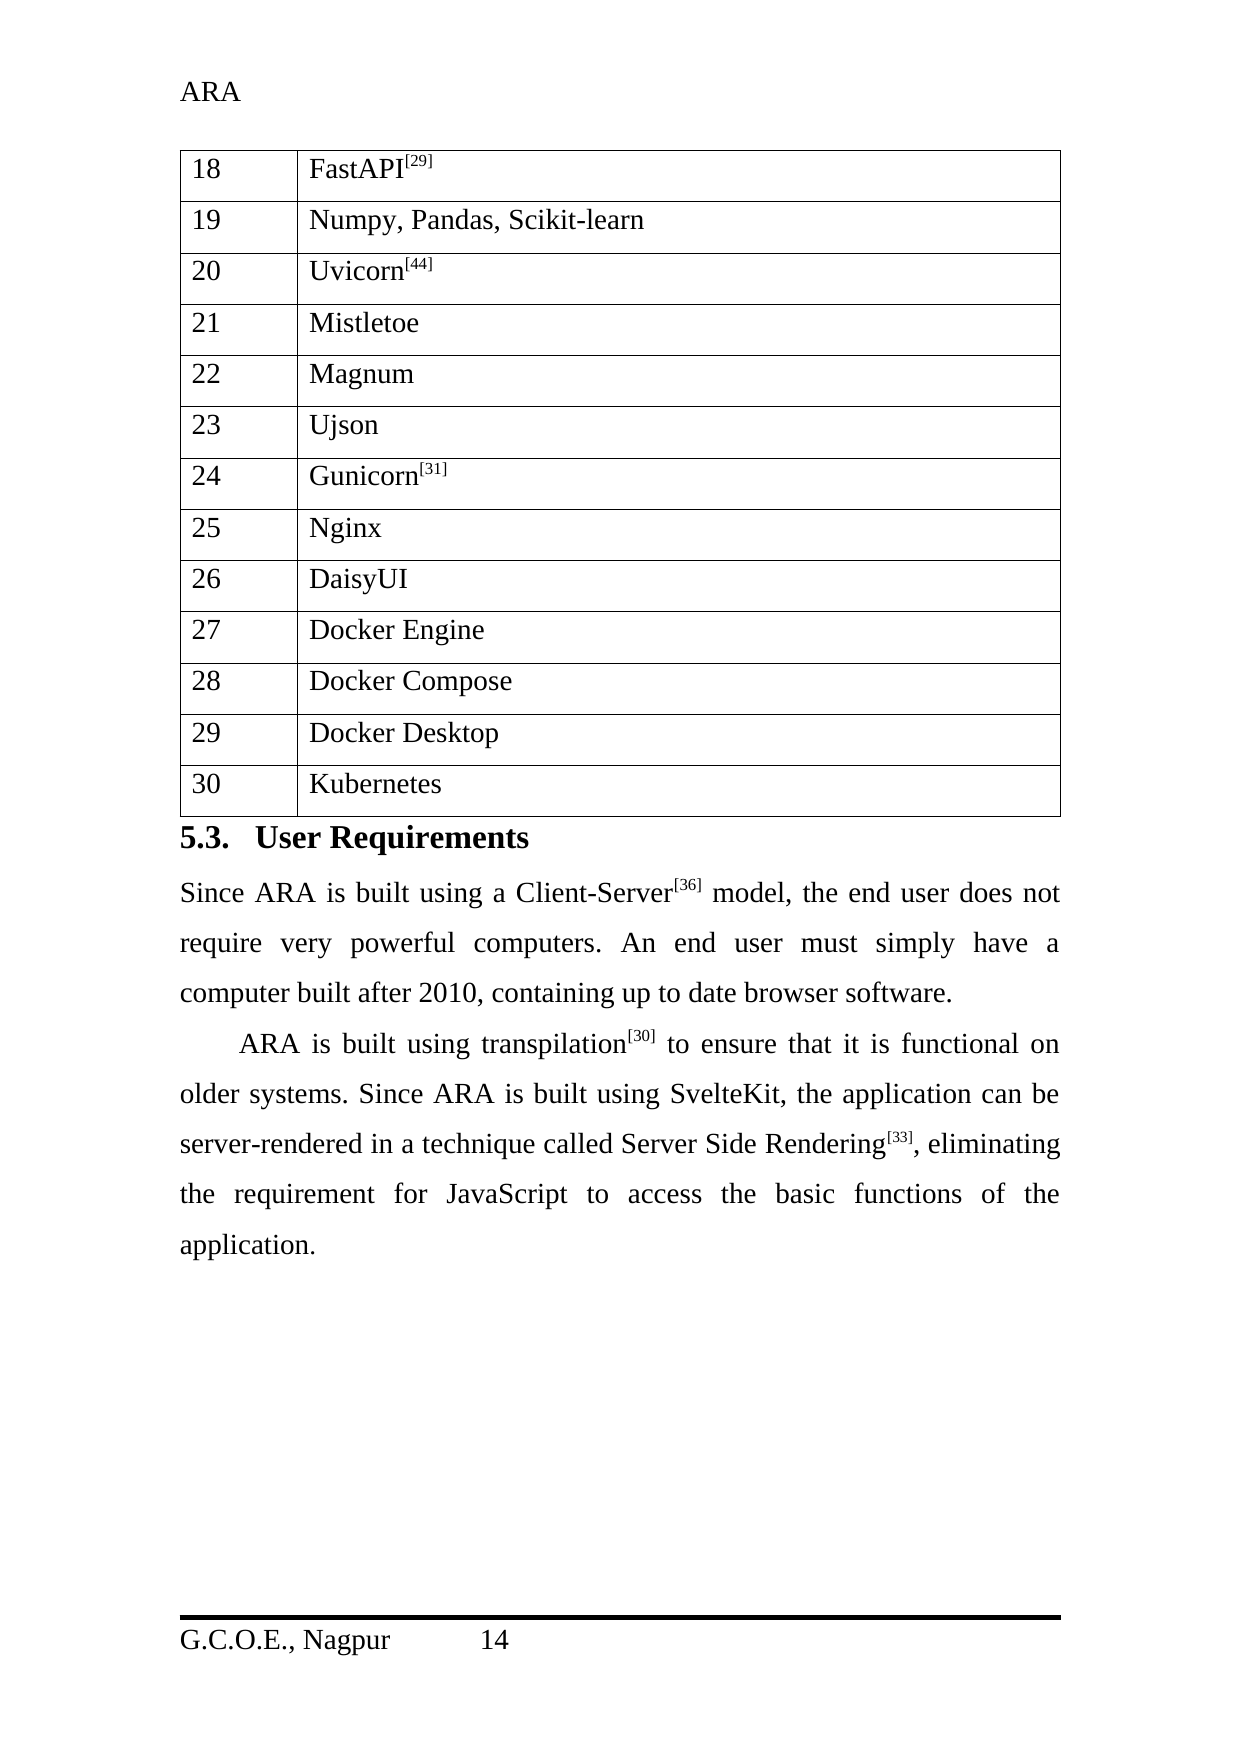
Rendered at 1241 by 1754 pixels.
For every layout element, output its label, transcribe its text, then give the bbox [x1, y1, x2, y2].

table_cell 24 [181, 459, 297, 509]
table_cell 21 [181, 305, 297, 355]
table_cell Gunicorn[31] [298, 459, 1060, 509]
table_cell 27 [181, 612, 297, 662]
table_cell 30 [181, 766, 297, 816]
table_cell Ujson [298, 407, 1060, 457]
table_cell FastAPI[29] [298, 151, 1060, 201]
text Since ARA is built using a Client-Server[36] model, the end user does not require very powerful computers. An end user must simply have a computer built after 2010, containing up to date browser software. [179, 875, 1061, 1009]
table_cell Numpy, Pandas, Scikit-learn [298, 202, 1060, 252]
table_cell 19 [181, 202, 297, 252]
table_cell 28 [181, 664, 297, 714]
table_cell DaisyUI [298, 561, 1060, 611]
table_cell 25 [181, 510, 297, 560]
table_cell Kubernetes [298, 766, 1060, 816]
table_cell 18 [181, 151, 297, 201]
table_cell Nginx [298, 510, 1060, 560]
table_cell Docker Engine [298, 612, 1060, 662]
table_cell Magnum [298, 356, 1060, 406]
table_cell Docker Desktop [298, 715, 1060, 765]
table_cell 23 [181, 407, 297, 457]
table_cell 22 [181, 356, 297, 406]
table_cell 26 [181, 561, 297, 611]
table_cell 29 [181, 715, 297, 765]
subtitle User Requirements [179, 817, 1061, 856]
text ARA is built using transpilation[30] to ensure that it is functional on older systems. Since ARA is built using SvelteKit, the application can be server-rendered in a technique called Server Side Rendering[33], eliminating the requirement for JavaScript to access the basic functions of the application. [179, 1026, 1061, 1261]
table_cell Docker Compose [298, 664, 1060, 714]
table_cell Uvicorn[44] [298, 254, 1060, 304]
table_cell 20 [181, 254, 297, 304]
table_cell Mistletoe [298, 305, 1060, 355]
